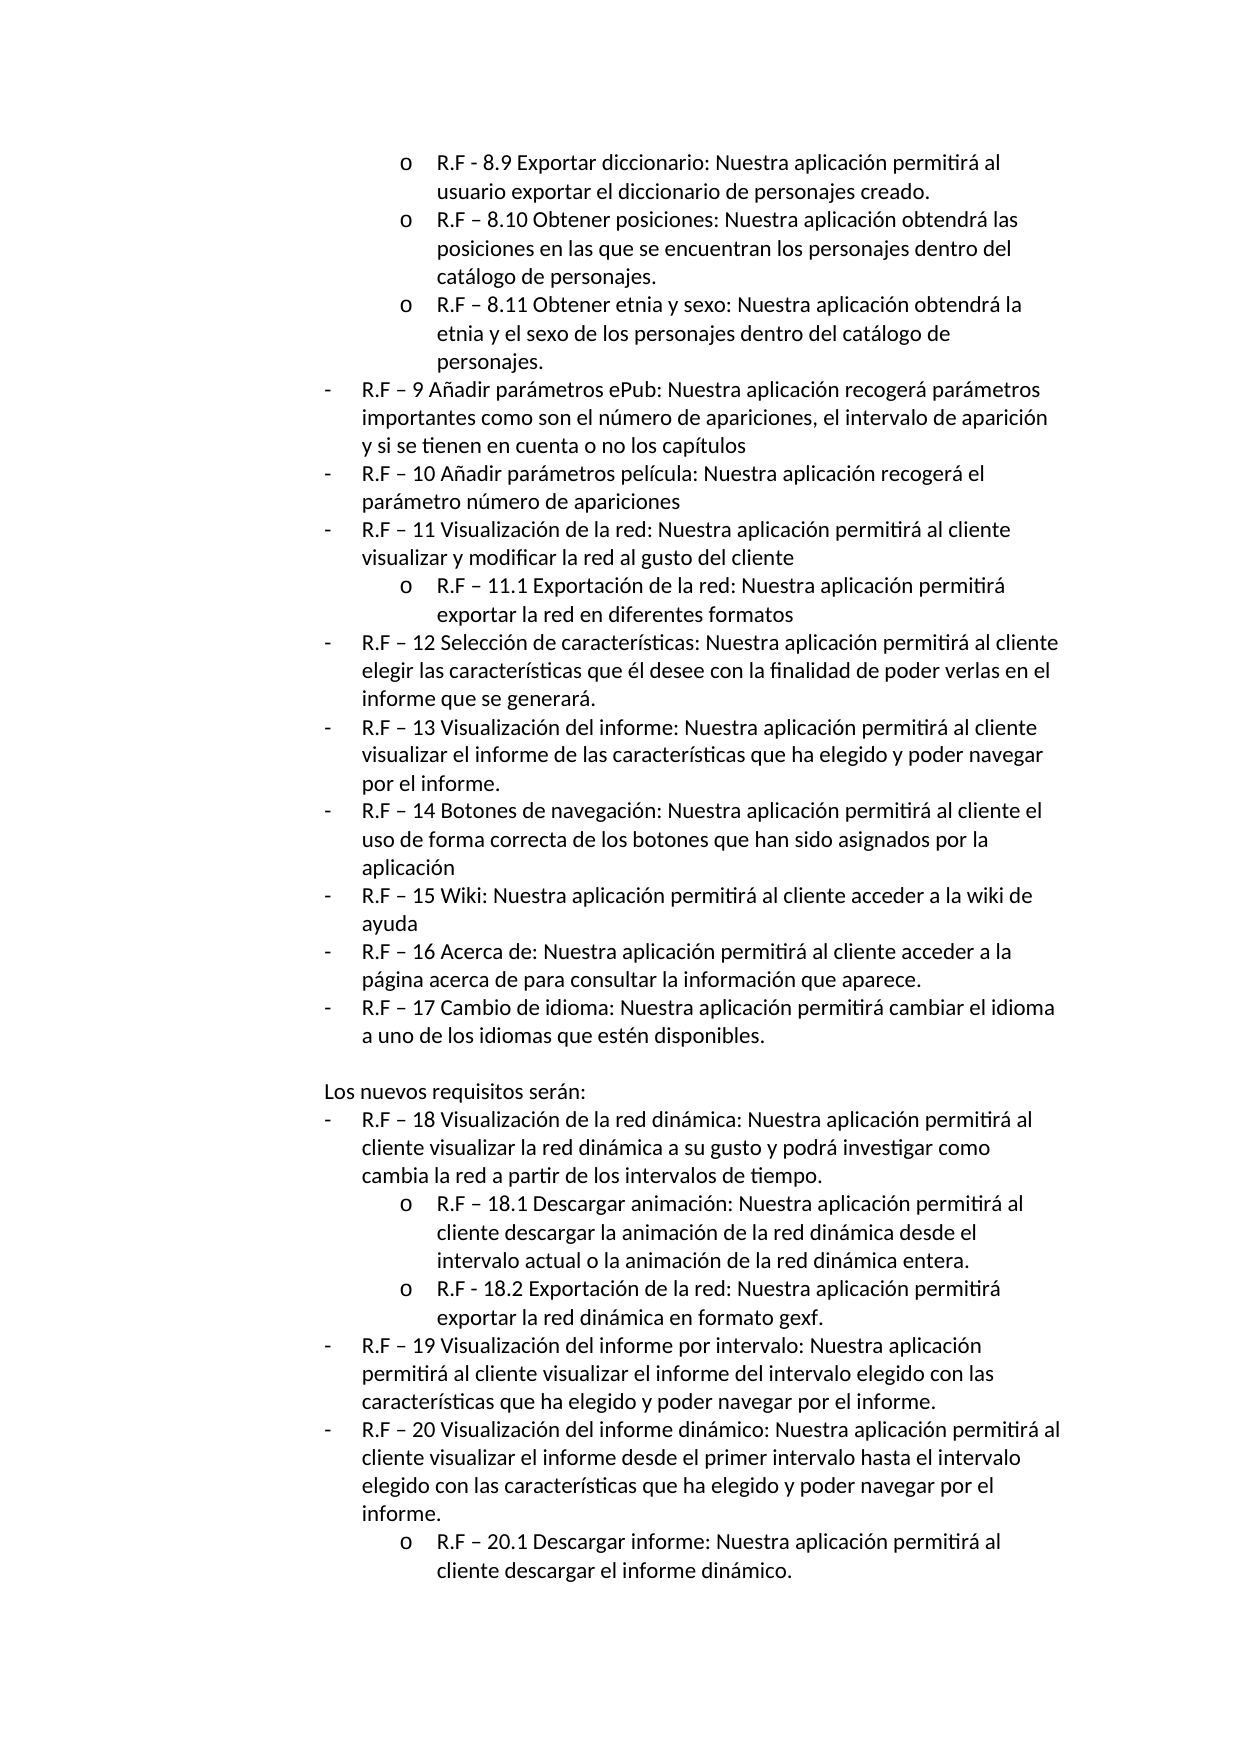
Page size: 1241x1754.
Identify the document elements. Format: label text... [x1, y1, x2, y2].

list R.F – 8.10 Obtener posiciones: Nuestra aplicación obtendrá las posiciones en las que se encuentran los personajes dentro del catálogo de personajes. [399, 205, 1063, 290]
list R.F – 11 Visualización de la red: Nuestra aplicación permitirá al cliente visualizar y modificar la red al gusto del cliente [324, 515, 1063, 571]
list R.F – 15 Wiki: Nuestra aplicación permitirá al cliente acceder a la wiki de ayuda [324, 881, 1063, 937]
list R.F – 18 Visualización de la red dinámica: Nuestra aplicación permitirá al cliente visualizar la red dinámica a su gusto y podrá investigar como cambia la red a partir de los intervalos de tiempo. [324, 1105, 1063, 1189]
list R.F – 16 Acerca de: Nuestra aplicación permitirá al cliente acceder a la página acerca de para consultar la información que aparece. [324, 937, 1063, 993]
list R.F - 18.2 Exportación de la red: Nuestra aplicación permitirá exportar la red dinámica en formato gexf. [399, 1274, 1063, 1331]
list R.F – 10 Añadir parámetros película: Nuestra aplicación recogerá el parámetro número de apariciones [324, 459, 1063, 515]
text Los nuevos requisitos serán: [324, 1077, 1063, 1105]
list R.F – 18.1 Descargar animación: Nuestra aplicación permitirá al cliente descargar la animación de la red dinámica desde el intervalo actual o la animación de la red dinámica entera. [399, 1189, 1063, 1274]
list R.F – 11.1 Exportación de la red: Nuestra aplicación permitirá exportar la red en diferentes formatos [399, 571, 1063, 628]
list R.F – 17 Cambio de idioma: Nuestra aplicación permitirá cambiar el idioma a uno de los idiomas que estén disponibles. [324, 993, 1063, 1049]
list R.F – 19 Visualización del informe por intervalo: Nuestra aplicación permitirá al cliente visualizar el informe del intervalo elegido con las características que ha elegido y poder navegar por el informe. [324, 1331, 1063, 1415]
list R.F – 20 Visualización del informe dinámico: Nuestra aplicación permitirá al cliente visualizar el informe desde el primer intervalo hasta el intervalo elegido con las características que ha elegido y poder navegar por el informe. [324, 1415, 1063, 1527]
list R.F – 12 Selección de características: Nuestra aplicación permitirá al cliente elegir las características que él desee con la finalidad de poder verlas en el informe que se generará. [324, 628, 1063, 713]
list R.F – 20.1 Descargar informe: Nuestra aplicación permitirá al cliente descargar el informe dinámico. [399, 1527, 1063, 1585]
list R.F – 13 Visualización del informe: Nuestra aplicación permitirá al cliente visualizar el informe de las características que ha elegido y poder navegar por el informe. [324, 713, 1063, 797]
list R.F – 14 Botones de navegación: Nuestra aplicación permitirá al cliente el uso de forma correcta de los botones que han sido asignados por la aplicación [324, 797, 1063, 881]
list R.F – 9 Añadir parámetros ePub: Nuestra aplicación recogerá parámetros importantes como son el número de apariciones, el intervalo de aparición y si se tienen en cuenta o no los capítulos [324, 375, 1063, 459]
list R.F - 8.9 Exportar diccionario: Nuestra aplicación permitirá al usuario exportar el diccionario de personajes creado. [399, 148, 1063, 205]
list R.F – 8.11 Obtener etnia y sexo: Nuestra aplicación obtendrá la etnia y el sexo de los personajes dentro del catálogo de personajes. [399, 290, 1063, 375]
